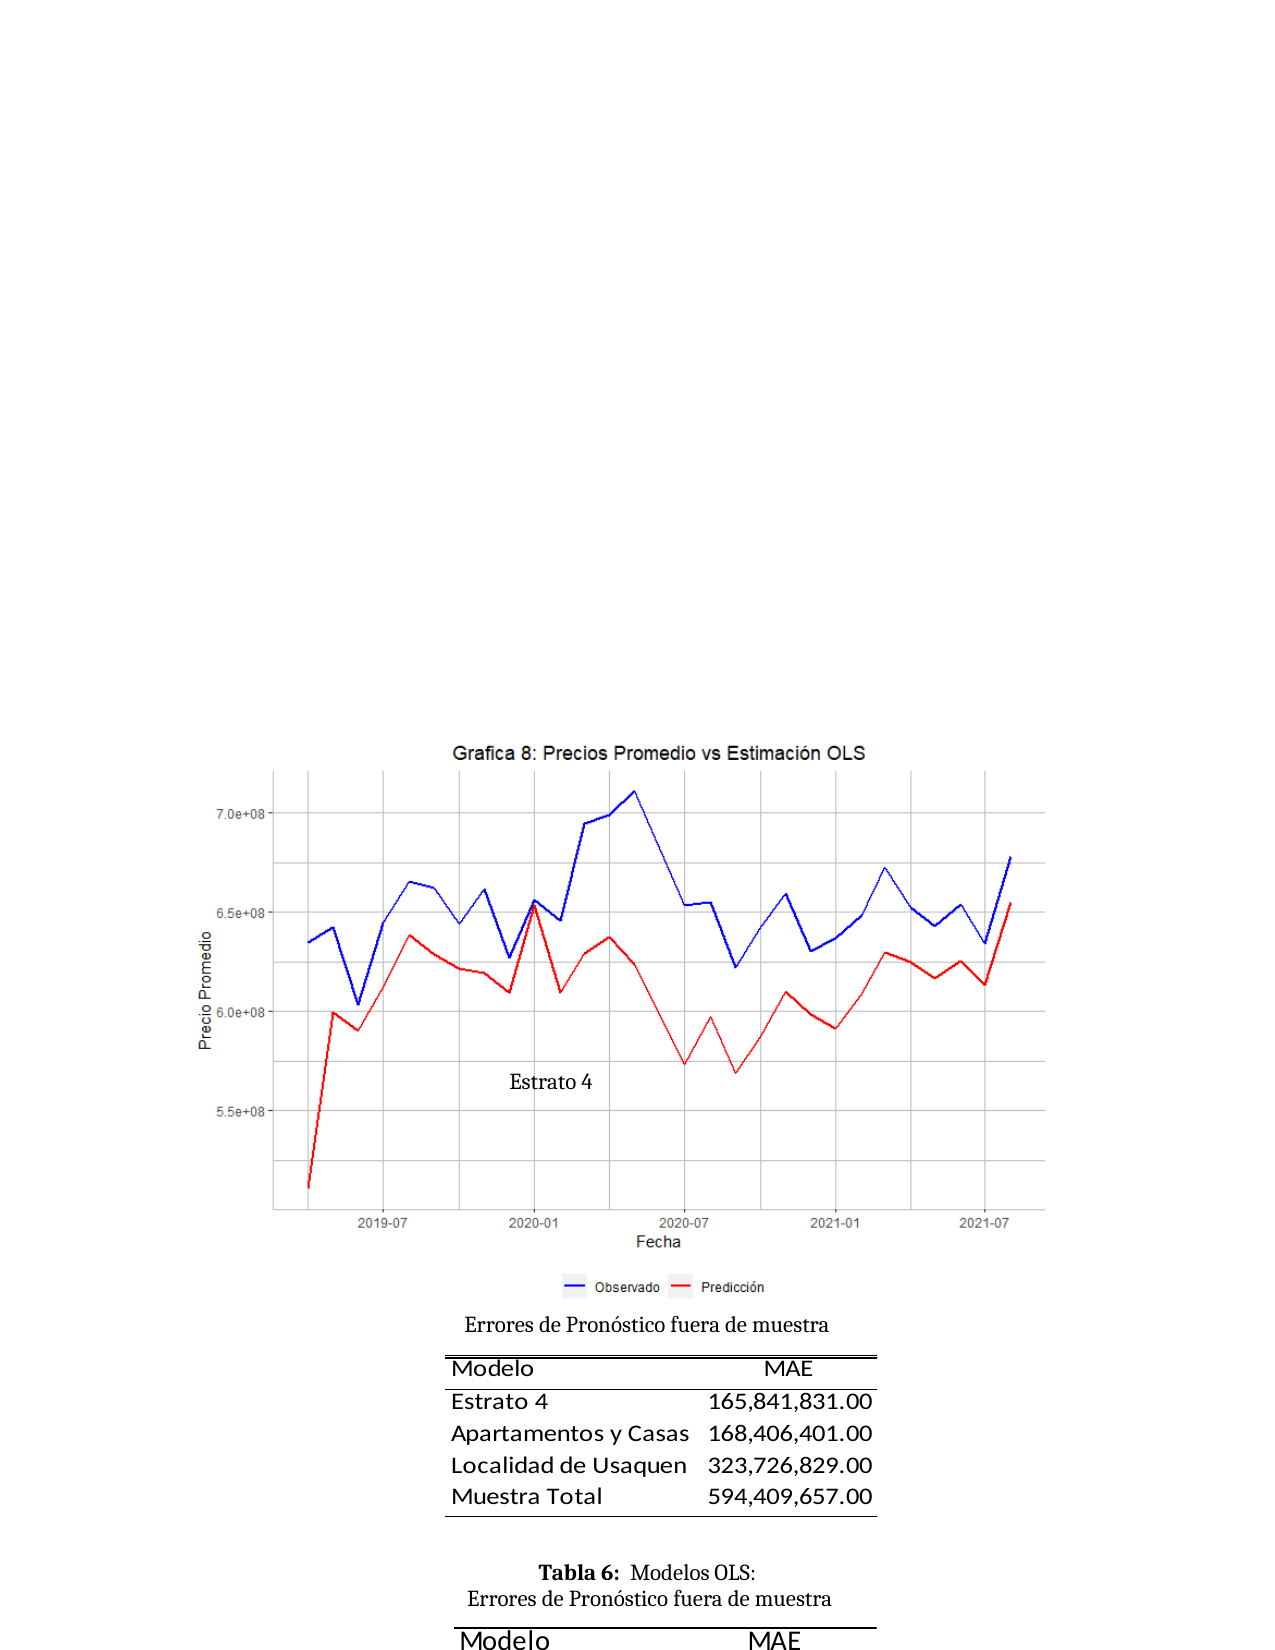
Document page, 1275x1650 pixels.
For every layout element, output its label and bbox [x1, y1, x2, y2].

picture [189, 736, 1054, 1315]
